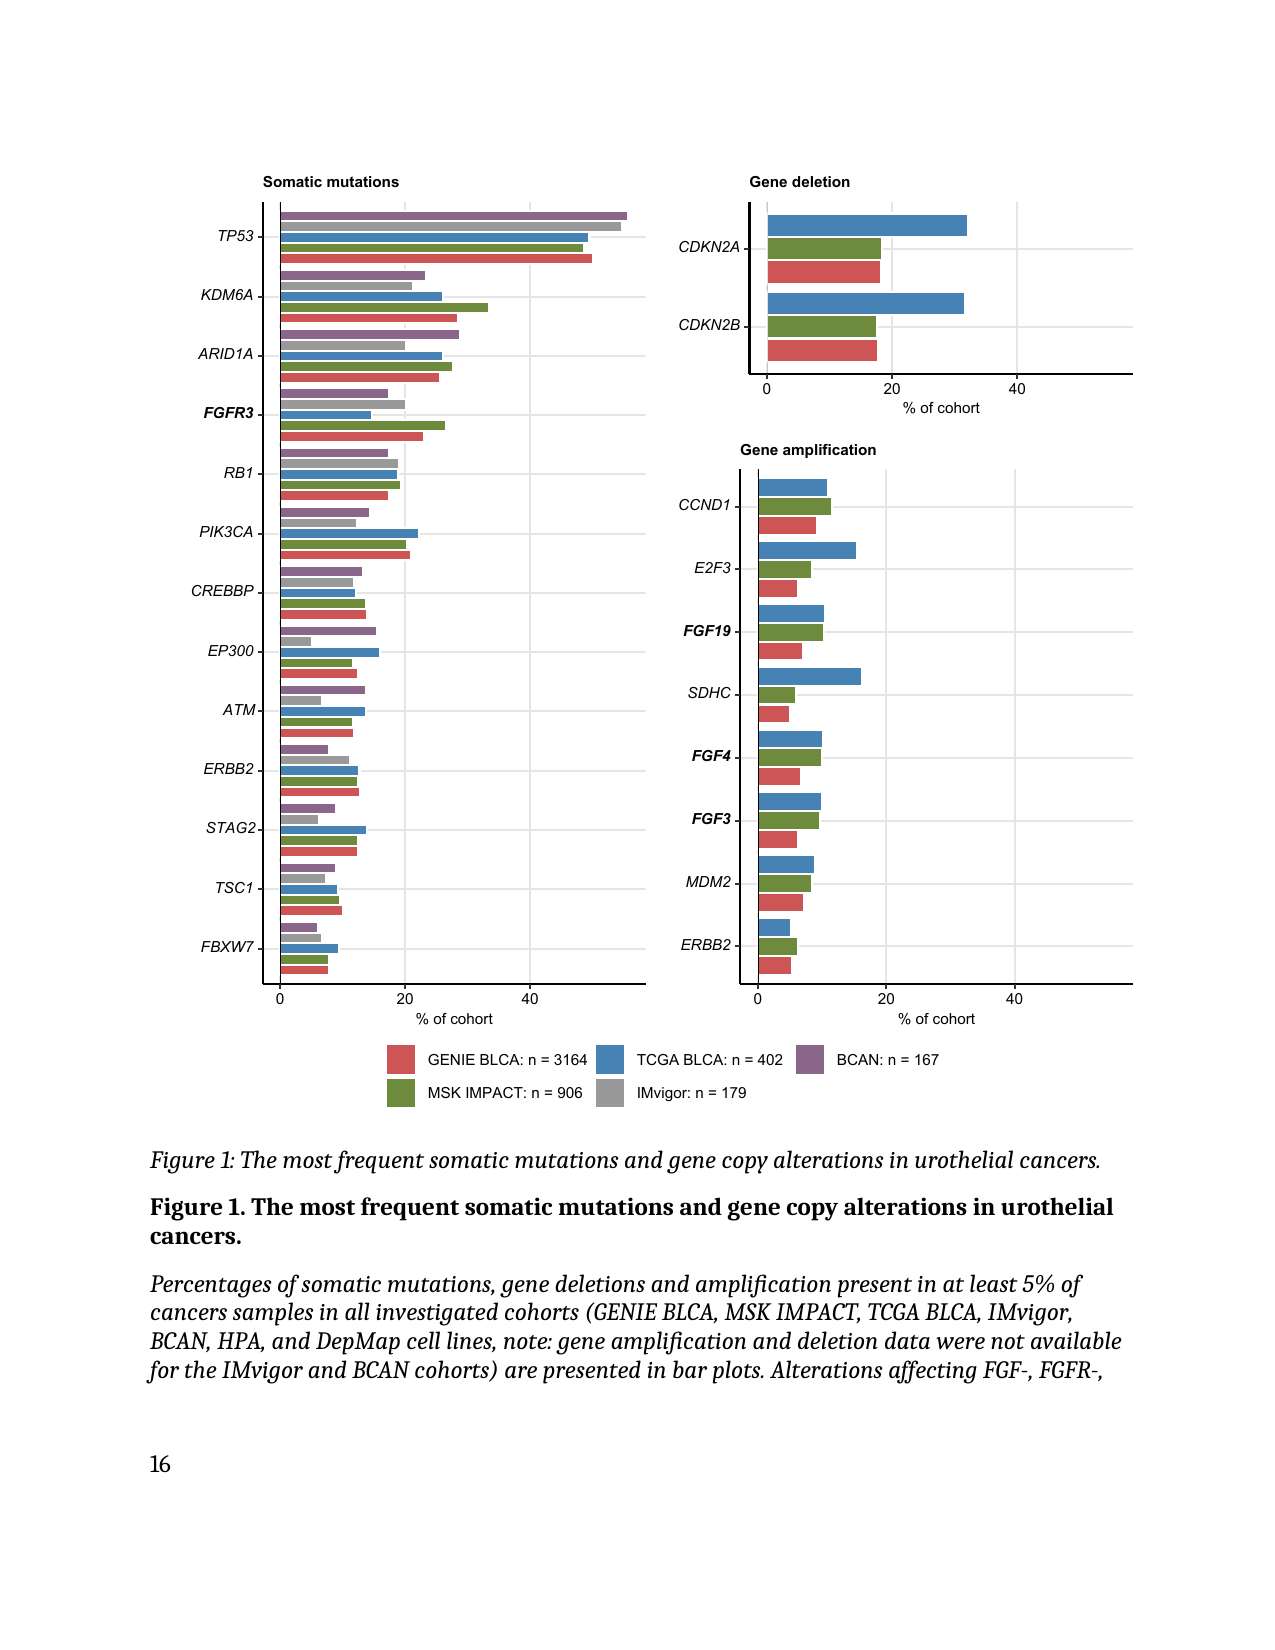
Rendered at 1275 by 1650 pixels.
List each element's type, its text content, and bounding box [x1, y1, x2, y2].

text Figure 1: The most frequent somatic mutations and gene copy alterations in urothelial cancers. [150, 1146, 1125, 1174]
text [150, 1269, 1125, 1384]
text Figure 1. The most frequent somatic mutations and gene copy alterations in urothelial cancers. [150, 1193, 1125, 1251]
